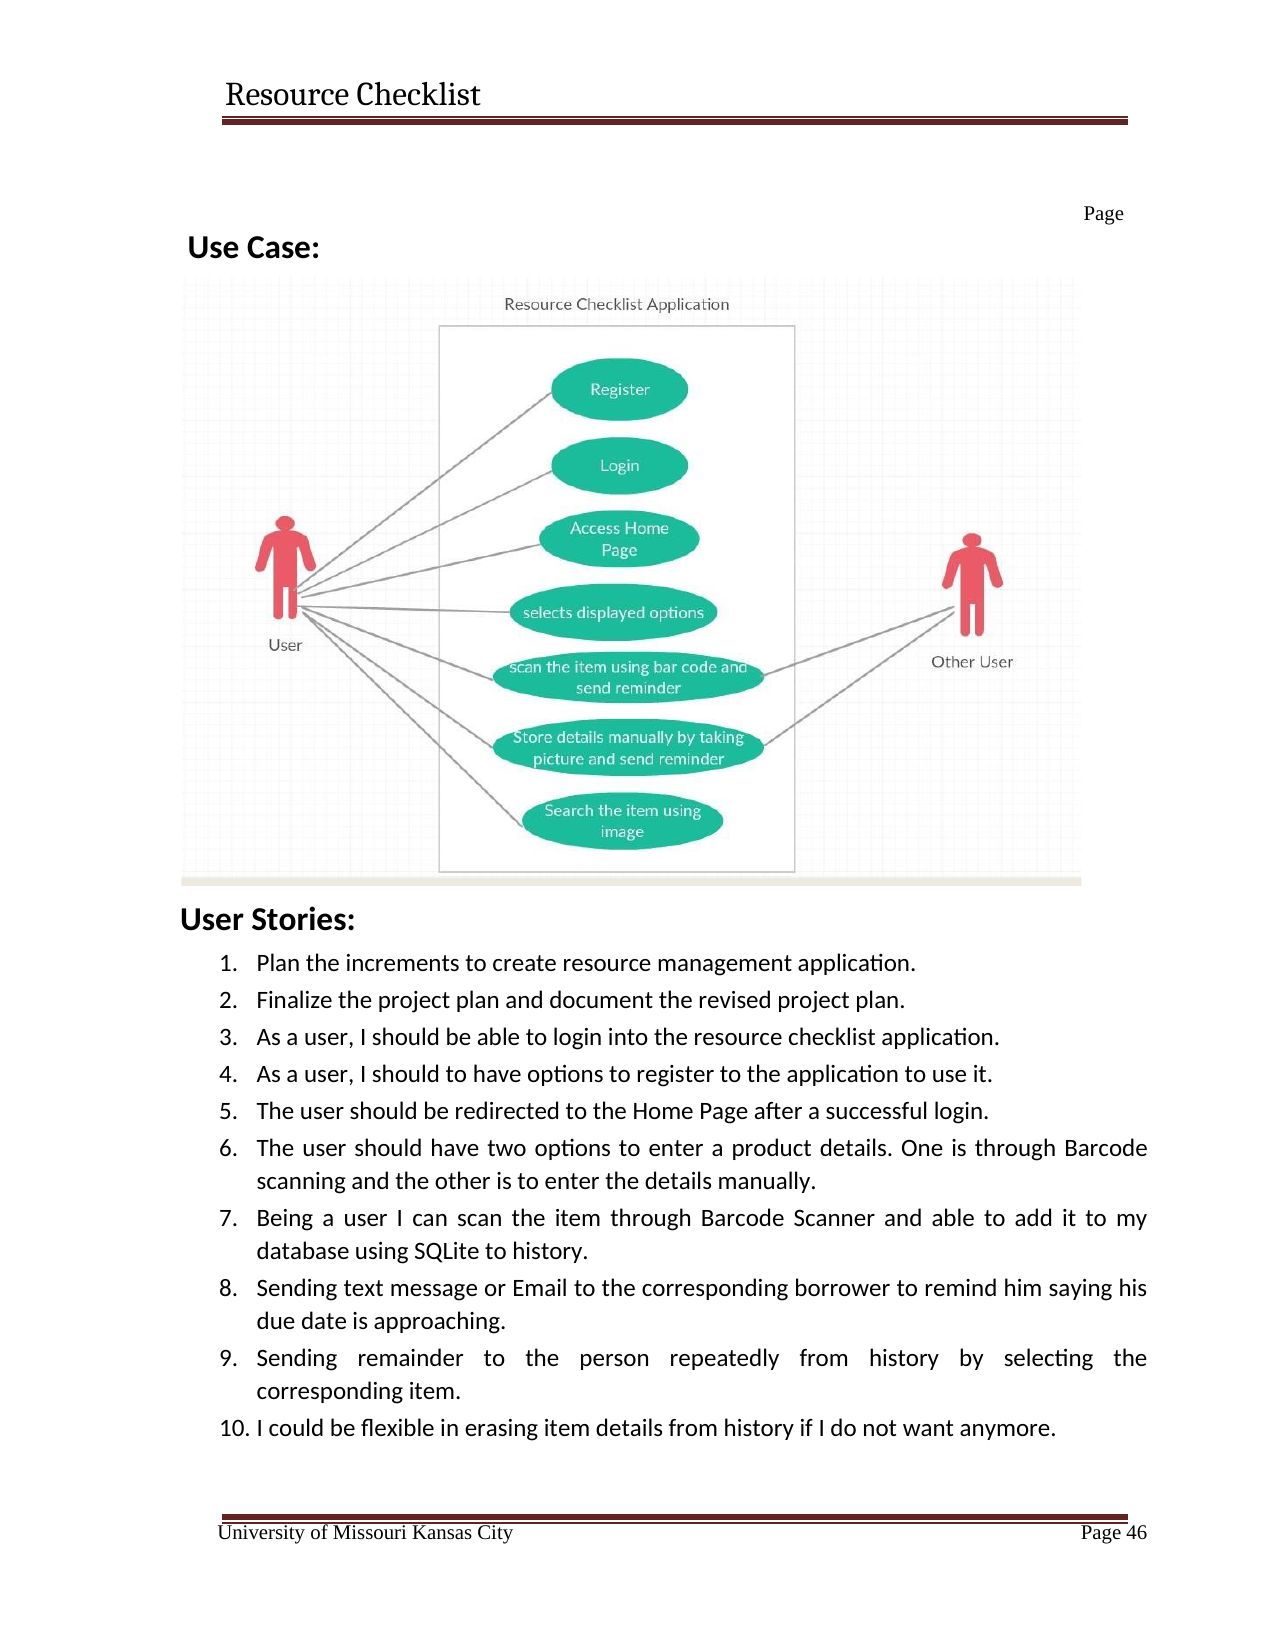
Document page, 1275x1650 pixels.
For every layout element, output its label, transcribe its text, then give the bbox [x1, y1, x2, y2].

text User Stories: [180, 897, 1163, 938]
list The user should have two options to enter a product details. One is through Barcode scanning and the other is to enter the details manually. [219, 1132, 1149, 1196]
list Sending remainder to the person repeatedly from history by selecting the corresponding item. [219, 1342, 1149, 1406]
list As a user, I should be able to login into the resource checklist application. [219, 1021, 1149, 1051]
list I could be flexible in erasing item details from history if I do not want anymore. [219, 1412, 1149, 1443]
list Sending text message or Email to the corresponding borrower to remind him saying his due date is approaching. [219, 1272, 1149, 1336]
list Plan the increments to create resource management application. [219, 947, 1149, 977]
list The user should be redirected to the Home Page after a successful login. [219, 1095, 1149, 1125]
text Page [179, 201, 1124, 224]
picture [181, 277, 1082, 886]
list Being a user I can scan the item through Barcode Scanner and able to add it to my database using SQLite to history. [219, 1202, 1149, 1266]
list As a user, I should to have options to register to the application to use it. [219, 1058, 1149, 1088]
list Finalize the project plan and document the revised project plan. [219, 984, 1149, 1014]
text Use Case: [180, 226, 1163, 267]
